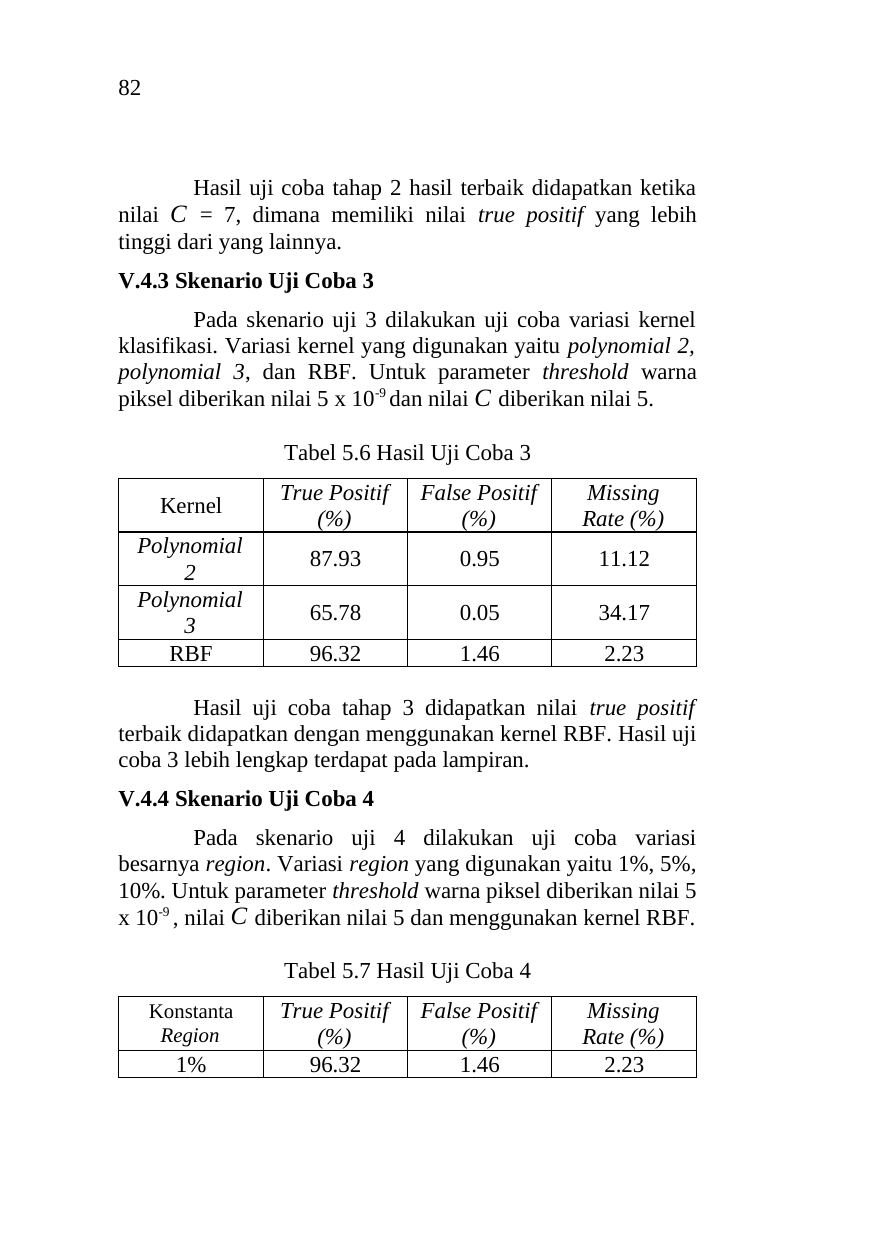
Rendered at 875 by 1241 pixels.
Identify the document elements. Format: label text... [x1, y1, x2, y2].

table_cell Polynomial 2 [119, 533, 263, 585]
table_cell 0.05 [408, 586, 551, 639]
table_cell 1% [119, 1051, 263, 1077]
text Pada skenario uji 3 dilakukan uji coba variasi kernel klasifikasi. Variasi kernel yang digunakan yaitu polynomial 2, polynomial 3, dan RBF. Untuk parameter threshold warna piksel diberikan nilai 5 x 10-9 dan nilai diberikan nilai 5. [118, 306, 697, 412]
table_header False Positif (%) [408, 479, 551, 531]
subtitle Skenario Uji Coba 3 [118, 267, 697, 293]
table_cell 34.17 [552, 586, 696, 639]
table_header Kernel [119, 479, 263, 531]
table_cell 87.93 [264, 533, 407, 585]
table_header Missing Rate (%) [552, 997, 696, 1050]
table_cell 1.46 [408, 640, 551, 666]
table_cell RBF [119, 640, 263, 666]
table_header True Positif (%) [264, 479, 407, 531]
table_cell Polynomial 3 [119, 586, 263, 639]
table_header True Positif (%) [264, 997, 407, 1050]
table_cell 2.23 [552, 640, 696, 666]
table_cell 65.78 [264, 586, 407, 639]
table_cell 2.23 [552, 1051, 696, 1077]
table_cell 11.12 [552, 533, 696, 585]
table_header False Positif (%) [408, 997, 551, 1050]
table_cell 96.32 [264, 1051, 407, 1077]
table_header Missing Rate (%) [552, 479, 696, 531]
table_cell 1.46 [408, 1051, 551, 1077]
text Pada skenario uji 4 dilakukan uji coba variasi besarnya region. Variasi region yang digunakan yaitu 1%, 5%, 10%. Untuk parameter threshold warna piksel diberikan nilai 5 x 10-9 , nilai diberikan nilai 5 dan menggunakan kernel RBF. [118, 824, 697, 931]
table_cell 96.32 [264, 640, 407, 666]
text Hasil uji coba tahap 3 didapatkan nilai true positif terbaik didapatkan dengan menggunakan kernel RBF. Hasil uji coba 3 lebih lengkap terdapat pada lampiran. [118, 694, 697, 773]
text Hasil uji coba tahap 2 hasil terbaik didapatkan ketika nilai = 7, dimana memiliki nilai true positif yang lebih tinggi dari yang lainnya. [118, 174, 697, 254]
table_header Konstanta Region [119, 997, 263, 1050]
subtitle Skenario Uji Coba 4 [118, 785, 697, 812]
table_cell 0.95 [408, 533, 551, 585]
